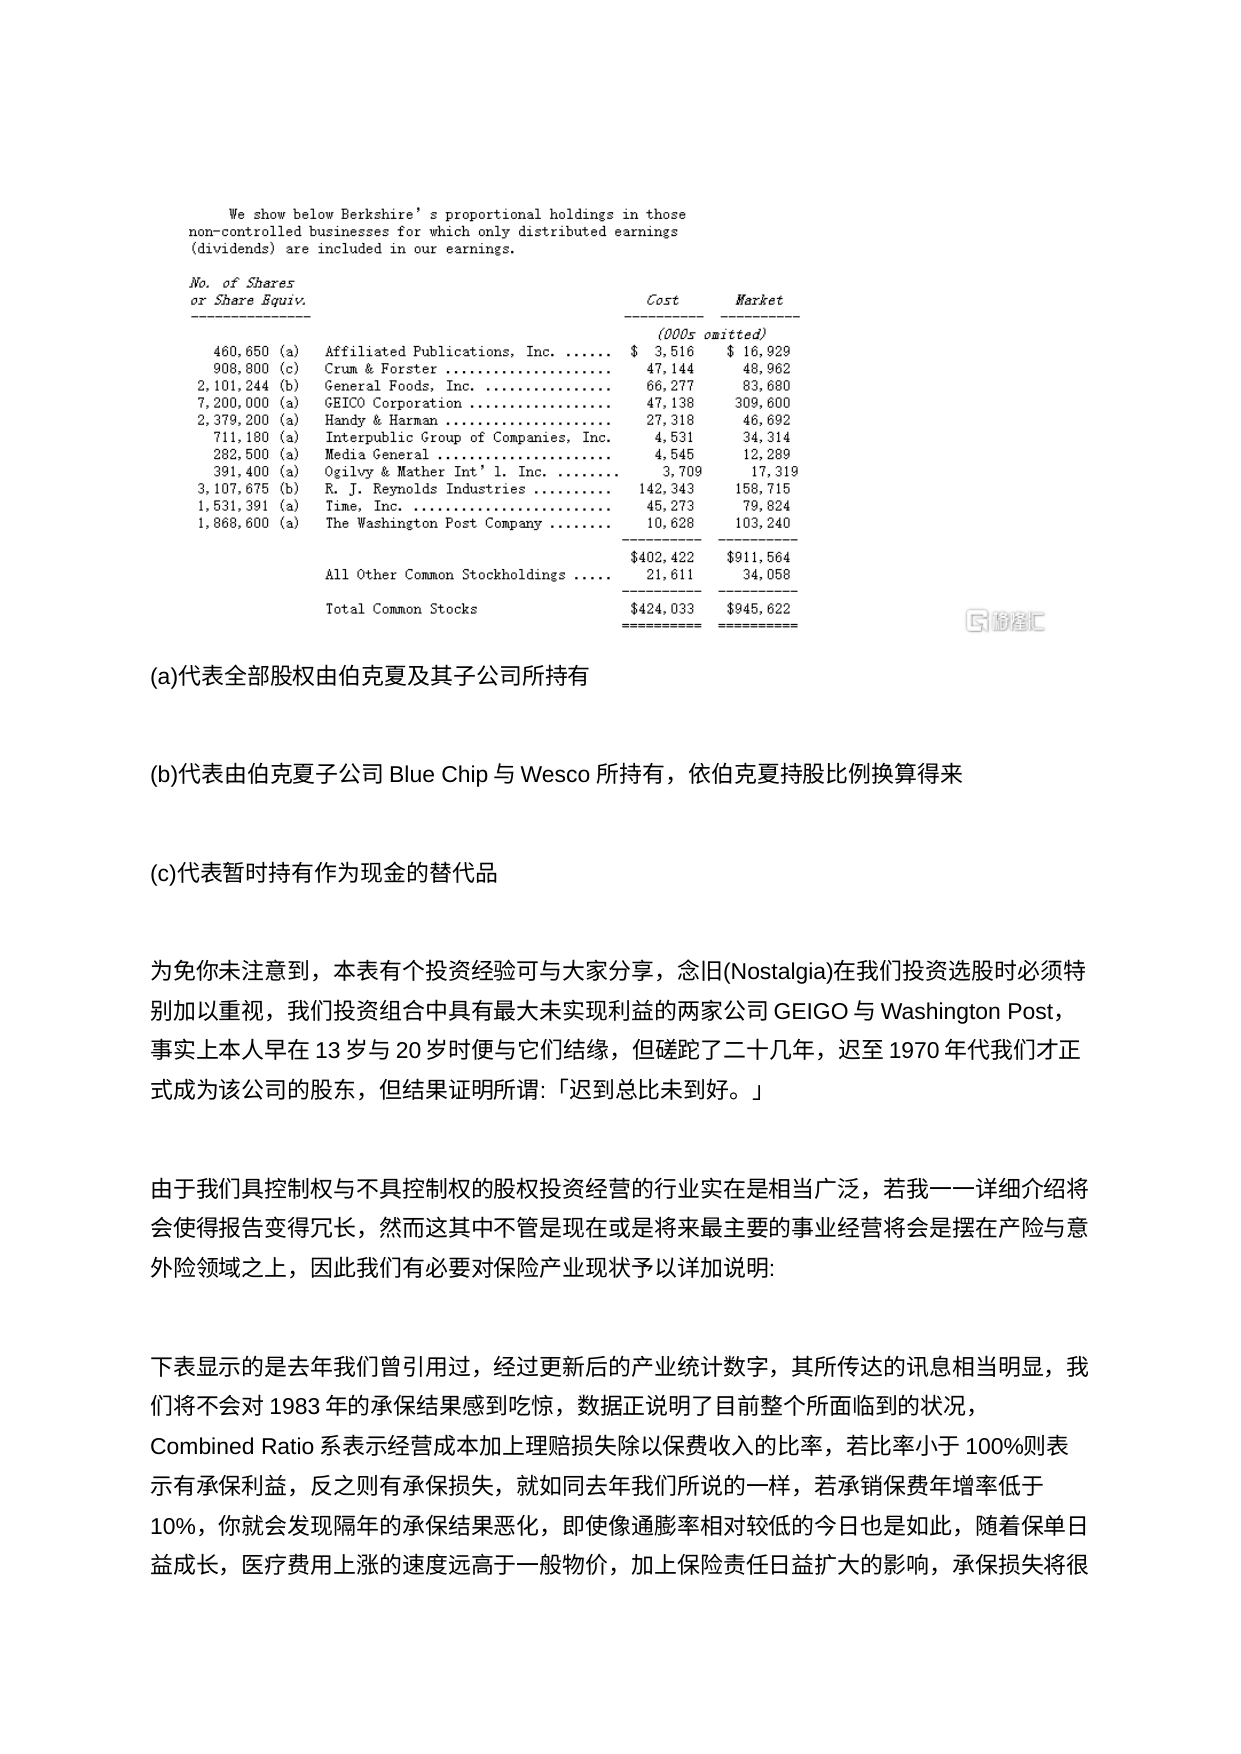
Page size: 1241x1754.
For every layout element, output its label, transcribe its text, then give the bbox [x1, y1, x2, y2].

text 由于我们具控制权与不具控制权的股权投资经营的行业实在是相当广泛，若我一一详细介绍将会使得报告变得冗长，然而这其中不管是现在或是将来最主要的事业经营将会是摆在产险与意外险领域之上，因此我们有必要对保险产业现状予以详加说明: [150, 1171, 1090, 1283]
picture [188, 196, 1052, 640]
text (c)代表暂时持有作为现金的替代品 [150, 854, 1090, 888]
text (a)代表全部股权由伯克夏及其子公司所持有 [150, 658, 1090, 691]
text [150, 1348, 1090, 1581]
text 为免你未注意到，本表有个投资经验可与大家分享，念旧(Nostalgia)在我们投资选股时必须特别加以重视，我们投资组合中具有最大未实现利益的两家公司GEIGO与Washington Post，事实上本人早在13岁与20岁时便与它们结缘，但磋跎了二十几年，迟至1970年代我们才正式成为该公司的股东，但结果证明所谓:「迟到总比未到好。」 [150, 953, 1090, 1105]
text (b)代表由伯克夏子公司Blue Chip与Wesco 所持有，依伯克夏持股比例换算得来 [150, 756, 1090, 789]
